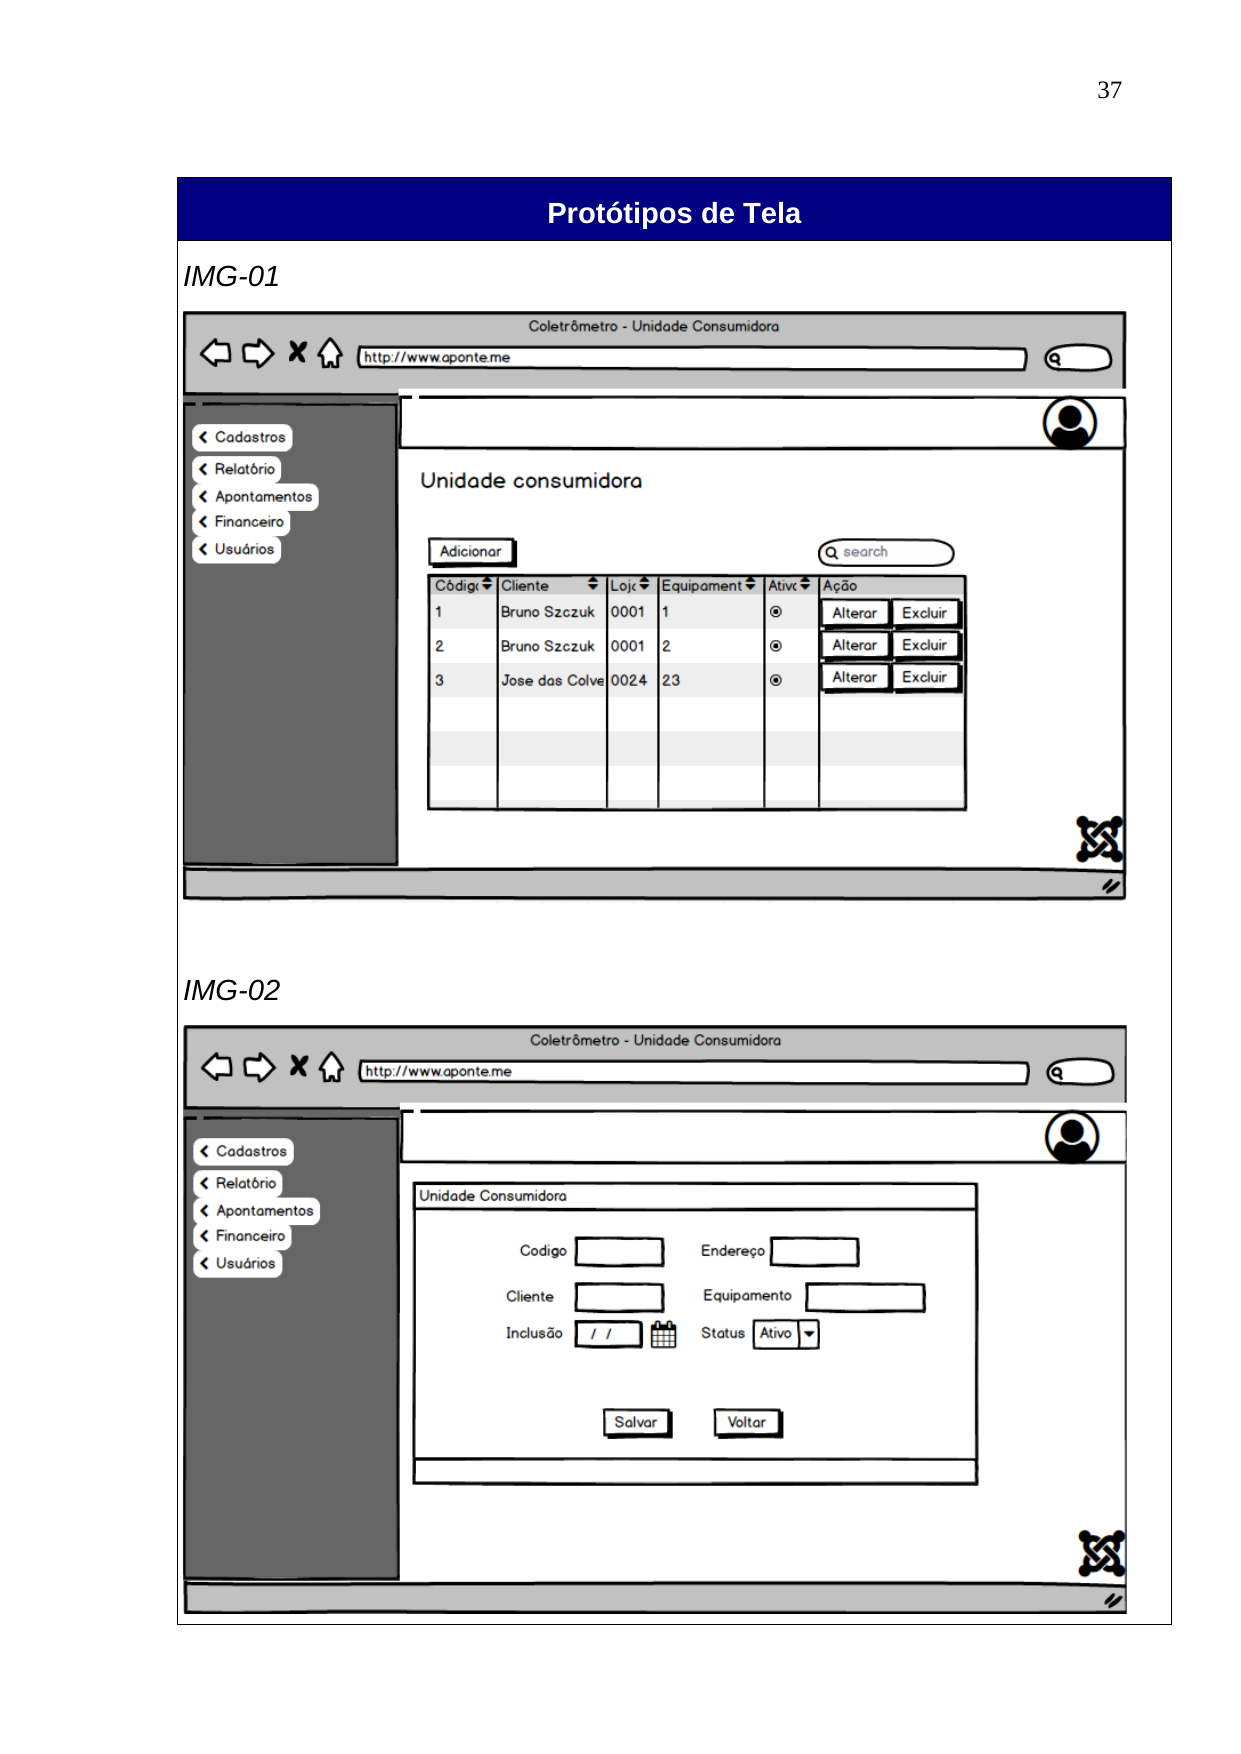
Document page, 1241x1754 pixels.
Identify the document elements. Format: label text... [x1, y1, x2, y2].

table_header Protótipos de Tela [178, 178, 1171, 240]
picture [182, 1025, 1127, 1614]
picture [182, 311, 1127, 903]
table_cell IMG-01 IMG-02 [178, 241, 1171, 1624]
